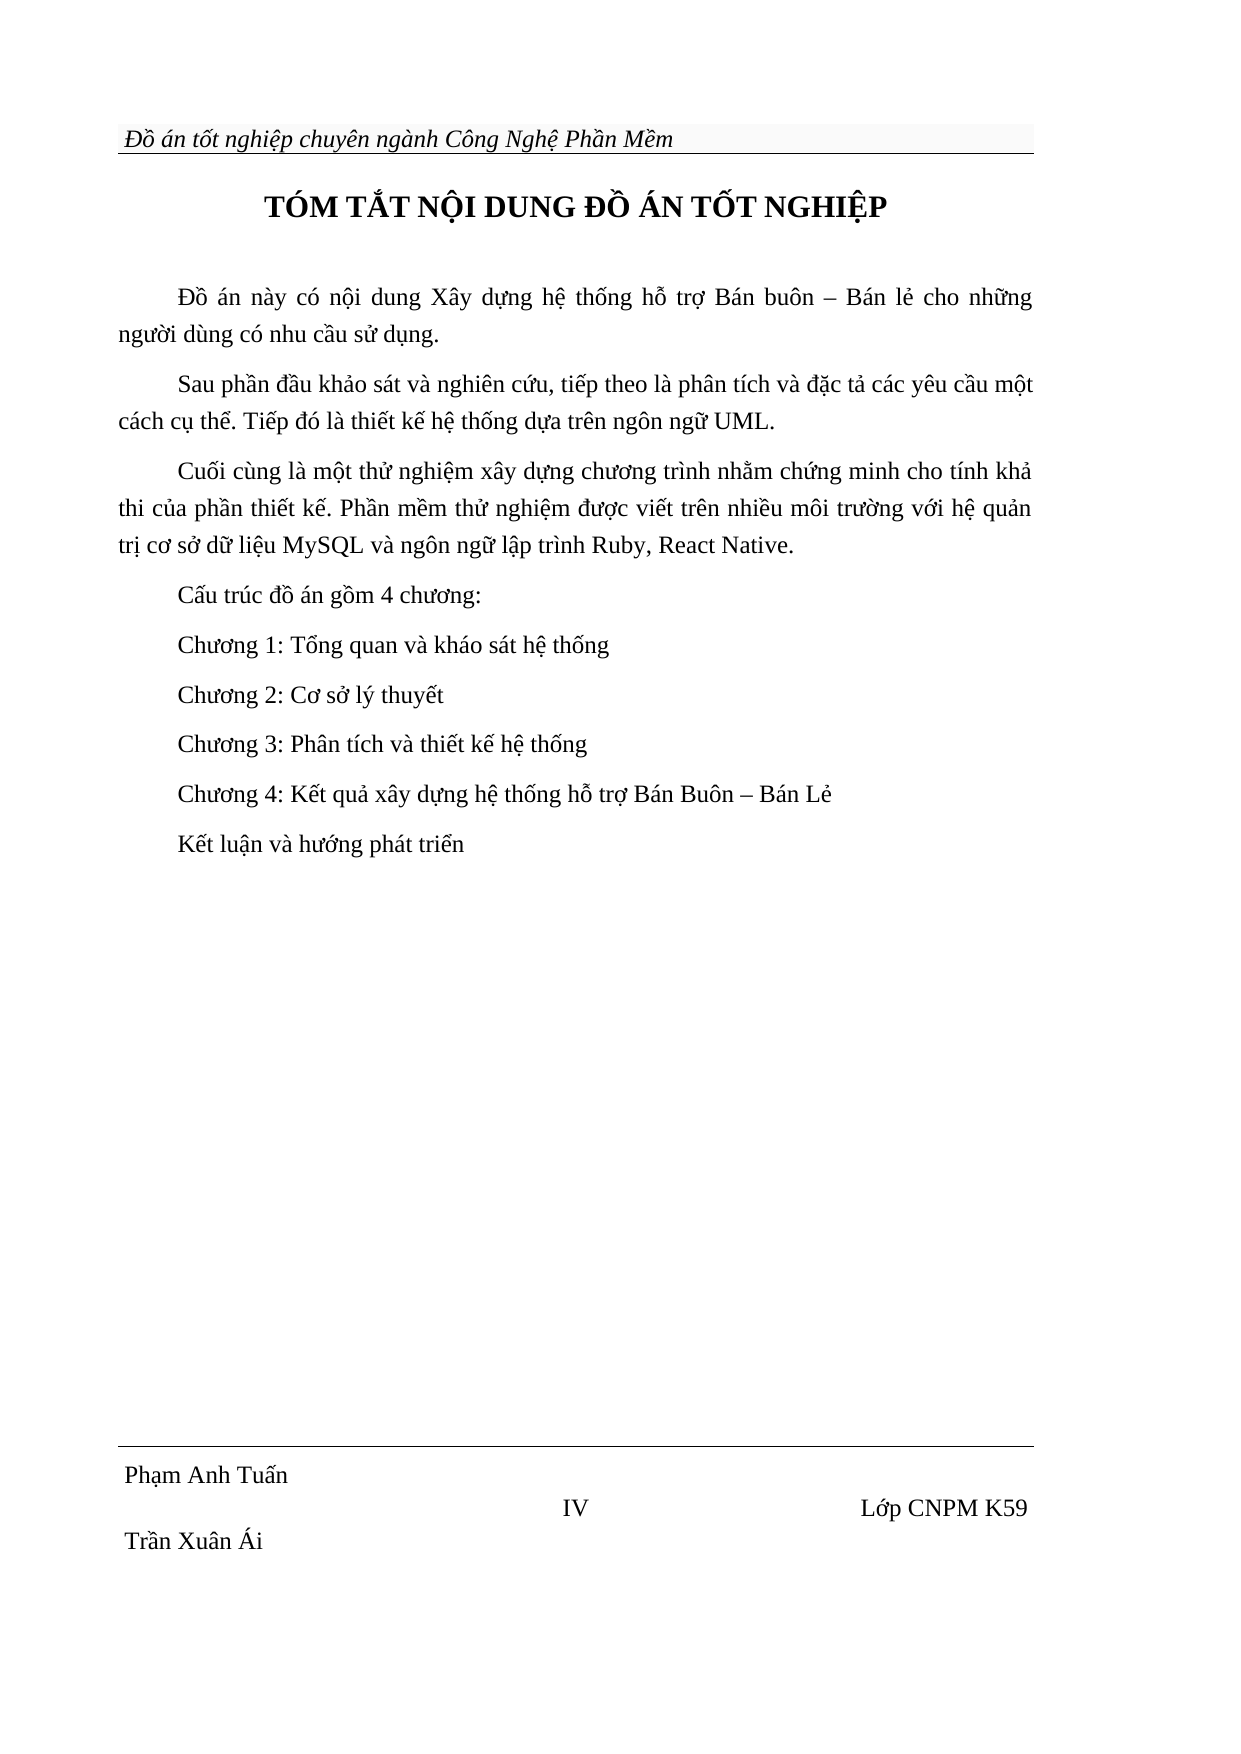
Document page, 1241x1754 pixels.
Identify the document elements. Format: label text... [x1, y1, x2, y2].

text Chương 4: Kết quả xây dựng hệ thống hỗ trợ Bán Buôn – Bán Lẻ [118, 779, 1033, 808]
text Chương 3: Phân tích và thiết kế hệ thống [118, 729, 1033, 758]
subtitle TÓM TẮT NỘI DUNG ĐỒ ÁN TỐT NGHIỆP [118, 188, 1033, 224]
text Chương 1: Tổng quan và kháo sát hệ thống [118, 630, 1033, 659]
text Cuối cùng là một thử nghiệm xây dựng chương trình nhằm chứng minh cho tính khả thi của phần thiết kế. Phần mềm thử nghiệm được viết trên nhiều môi trường với hệ quản trị cơ sở dữ liệu MySQL và ngôn ngữ lập trình Ruby, React Native. [118, 456, 1033, 559]
text Chương 2: Cơ sở lý thuyết [118, 680, 1033, 708]
text Sau phần đầu khảo sát và nghiên cứu, tiếp theo là phân tích và đặc tả các yêu cầu một cách cụ thể. Tiếp đó là thiết kế hệ thống dựa trên ngôn ngữ UML. [118, 369, 1033, 435]
text Đồ án này có nội dung Xây dựng hệ thống hỗ trợ Bán buôn – Bán lẻ cho những người dùng có nhu cầu sử dụng. [118, 282, 1033, 348]
text Kết luận và hướng phát triển [118, 829, 1033, 858]
text Cấu trúc đồ án gồm 4 chương: [118, 580, 1033, 609]
